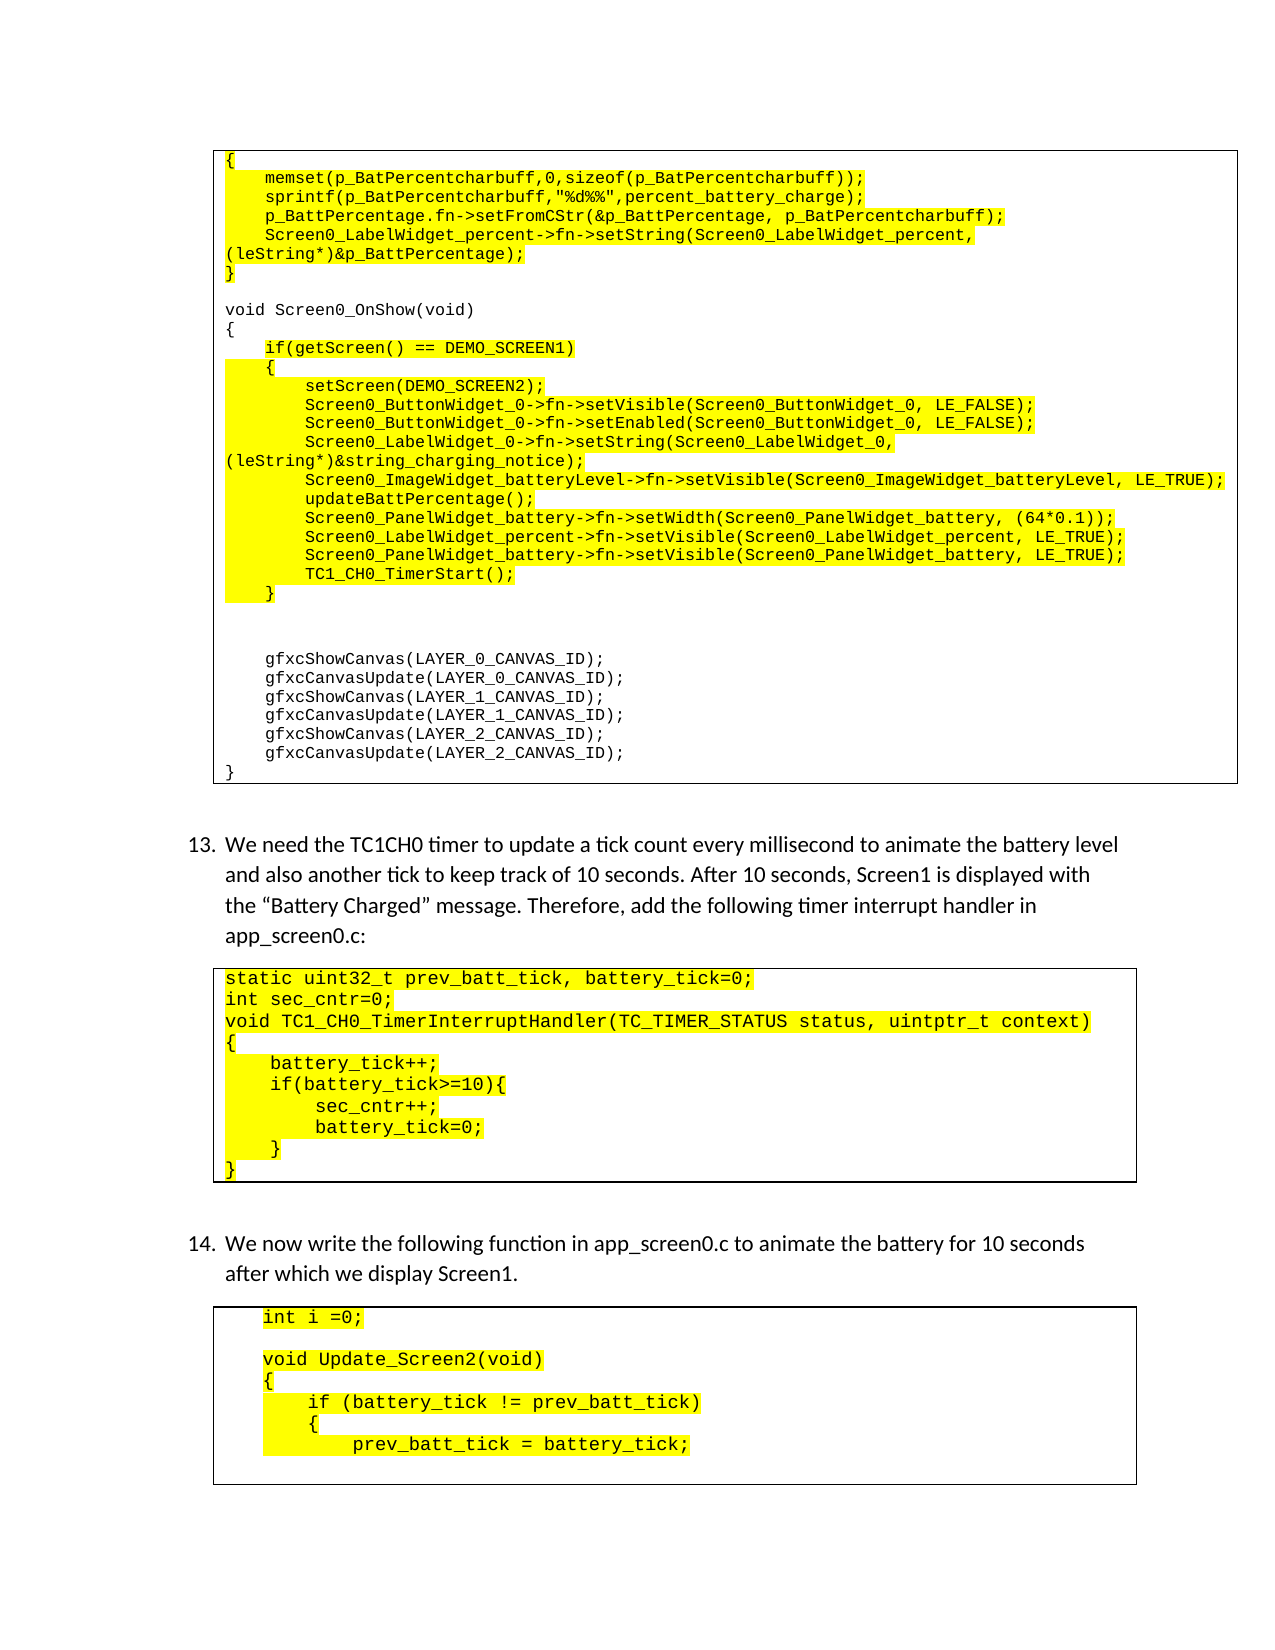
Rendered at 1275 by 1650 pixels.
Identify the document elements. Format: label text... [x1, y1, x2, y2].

list We need the TC1CH0 timer to update a tick count every millisecond to animate the battery level and also another tick to keep track of 10 seconds. After 10 seconds, Screen1 is displayed with the “Battery Charged” message. Therefore, add the following timer interrupt handler in app_screen0.c: [187, 830, 1125, 949]
table_header static uint32_t prev_batt_tick, battery_tick=0; int sec_cntr=0; void TC1_CH0_TimerInterruptHandler(TC_TIMER_STATUS status, uintptr_t context) { battery_tick++; if(battery_tick>=10){ sec_cntr++; battery_tick=0; } } [236, 969, 1136, 1181]
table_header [214, 1308, 1136, 1484]
list We now write the following function in app_screen0.c to animate the battery for 10 seconds after which we display Screen1. [187, 1229, 1125, 1287]
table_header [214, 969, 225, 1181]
